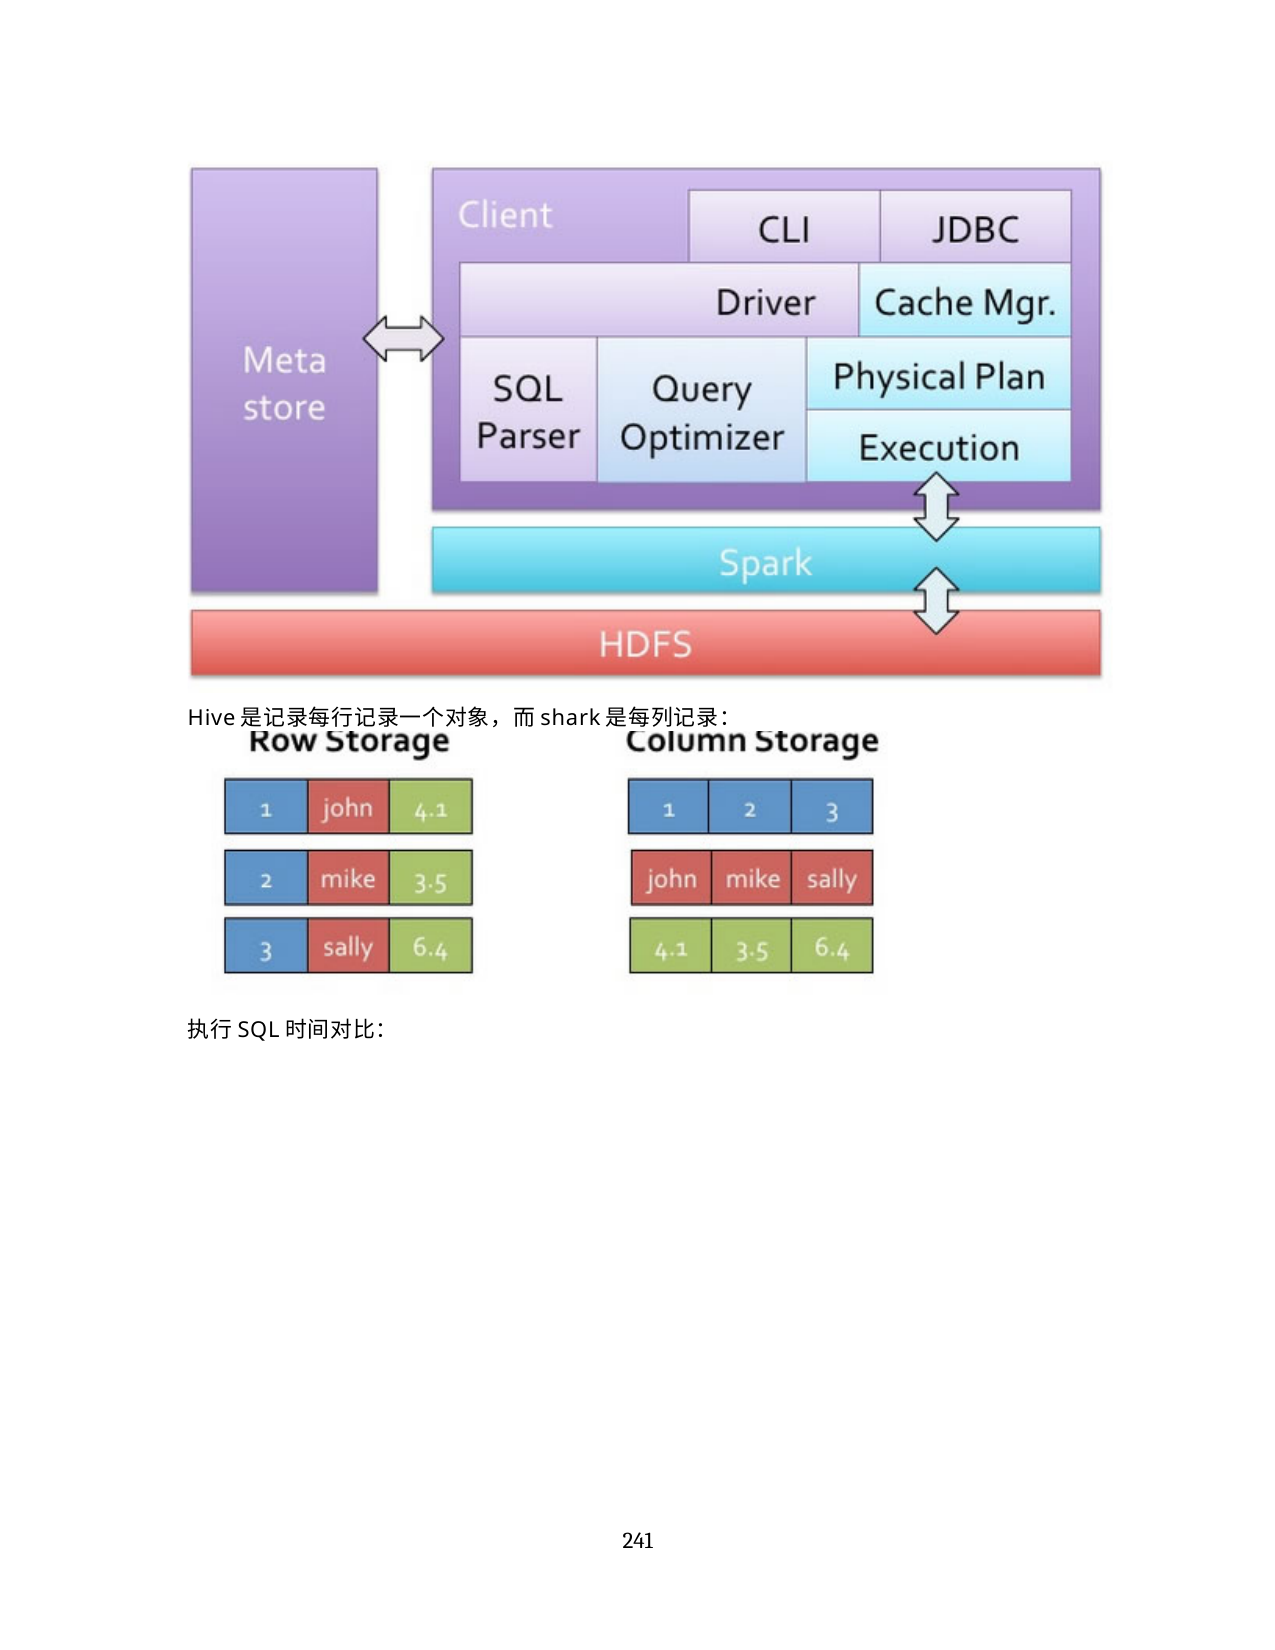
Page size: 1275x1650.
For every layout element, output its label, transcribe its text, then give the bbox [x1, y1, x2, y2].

text 执行SQL时间对比： [187, 1005, 1087, 1044]
picture [187, 731, 916, 1005]
picture [187, 150, 1113, 693]
text Hive是记录每行记录一个对象，而shark是每列记录： [187, 693, 1087, 731]
